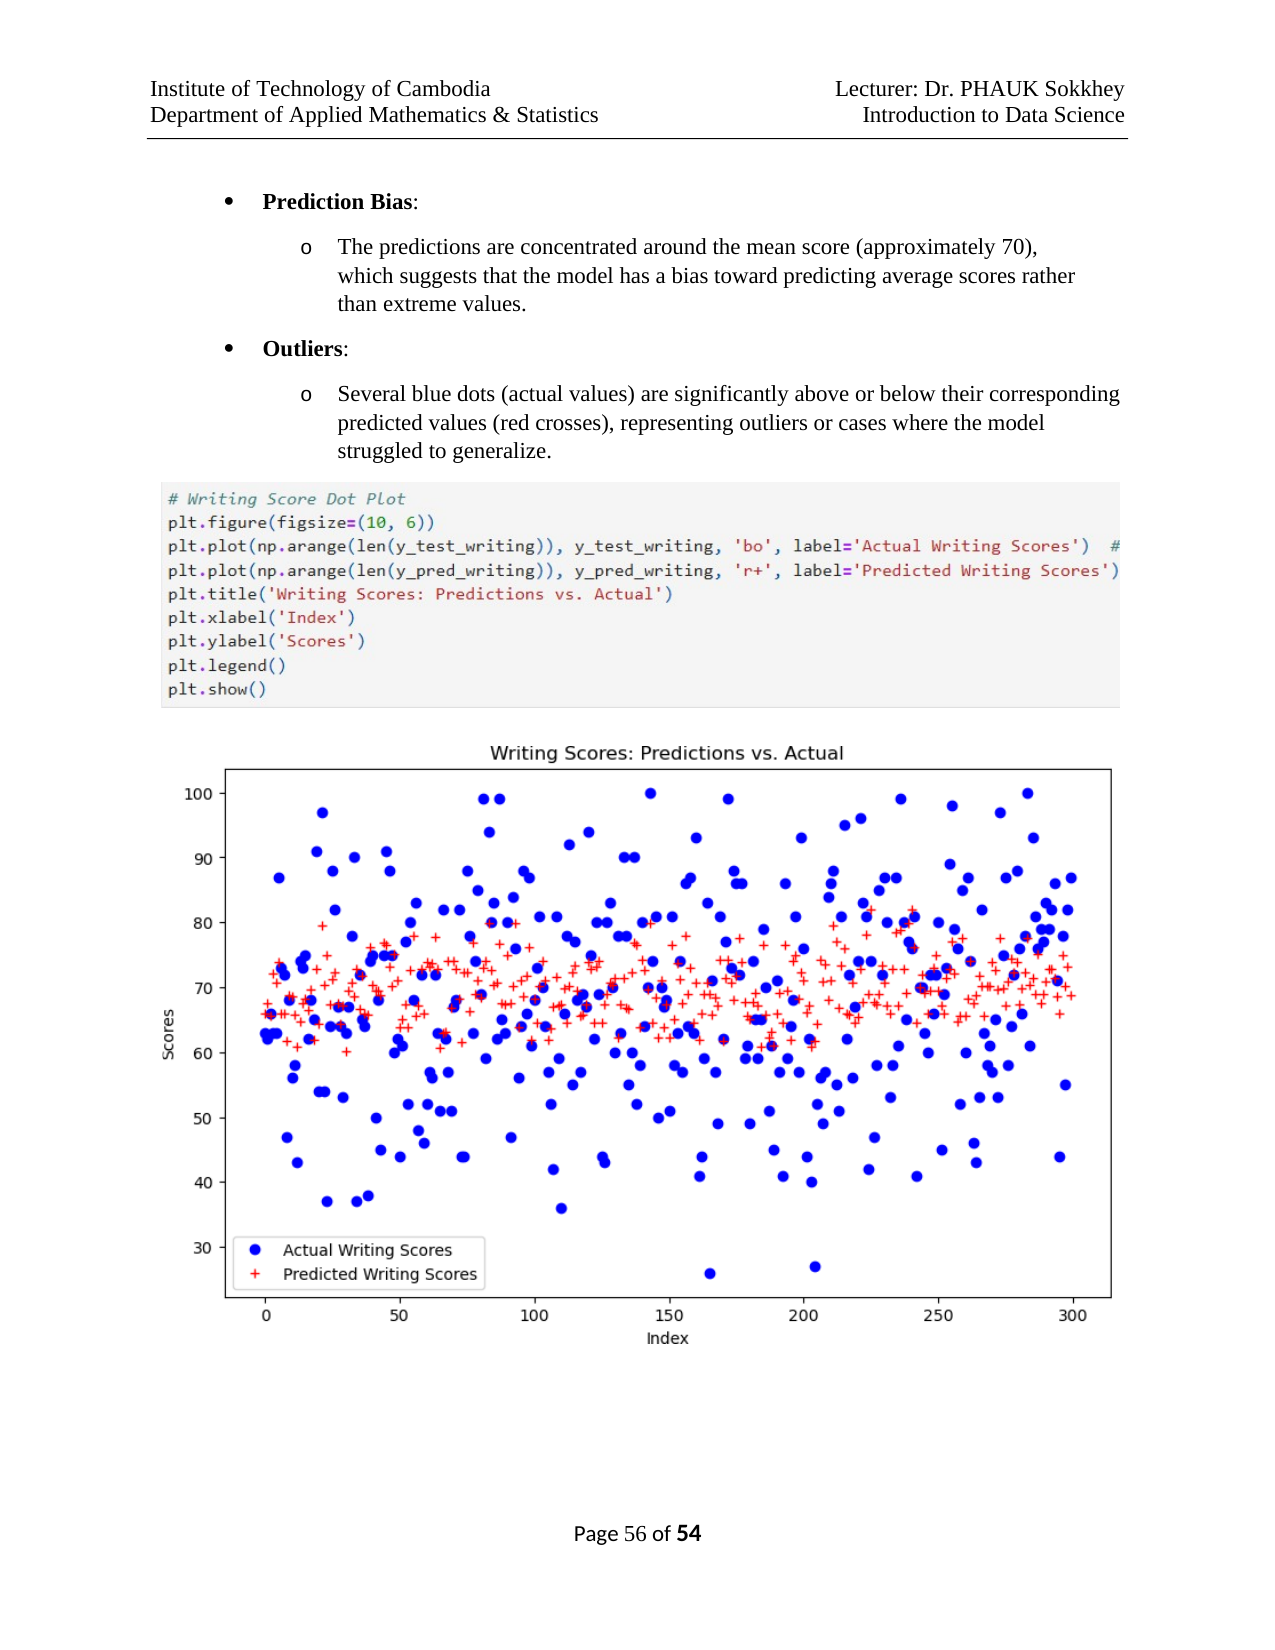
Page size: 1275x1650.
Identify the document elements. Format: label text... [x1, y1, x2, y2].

list The predictions are concentrated around the mean score (approximately 70), which suggests that the model has a bias toward predicting average scores rather than extreme values. [300, 233, 1099, 316]
picture [162, 746, 1113, 1344]
subtitle Prediction Bias: [225, 188, 1189, 215]
picture [161, 482, 1120, 708]
list Several blue dots (actual values) are significantly above or below their corresponding predicted values (red crosses), representing outliers or cases where the model struggled to generalize. [300, 380, 1121, 463]
subtitle Outliers: [225, 335, 1189, 361]
